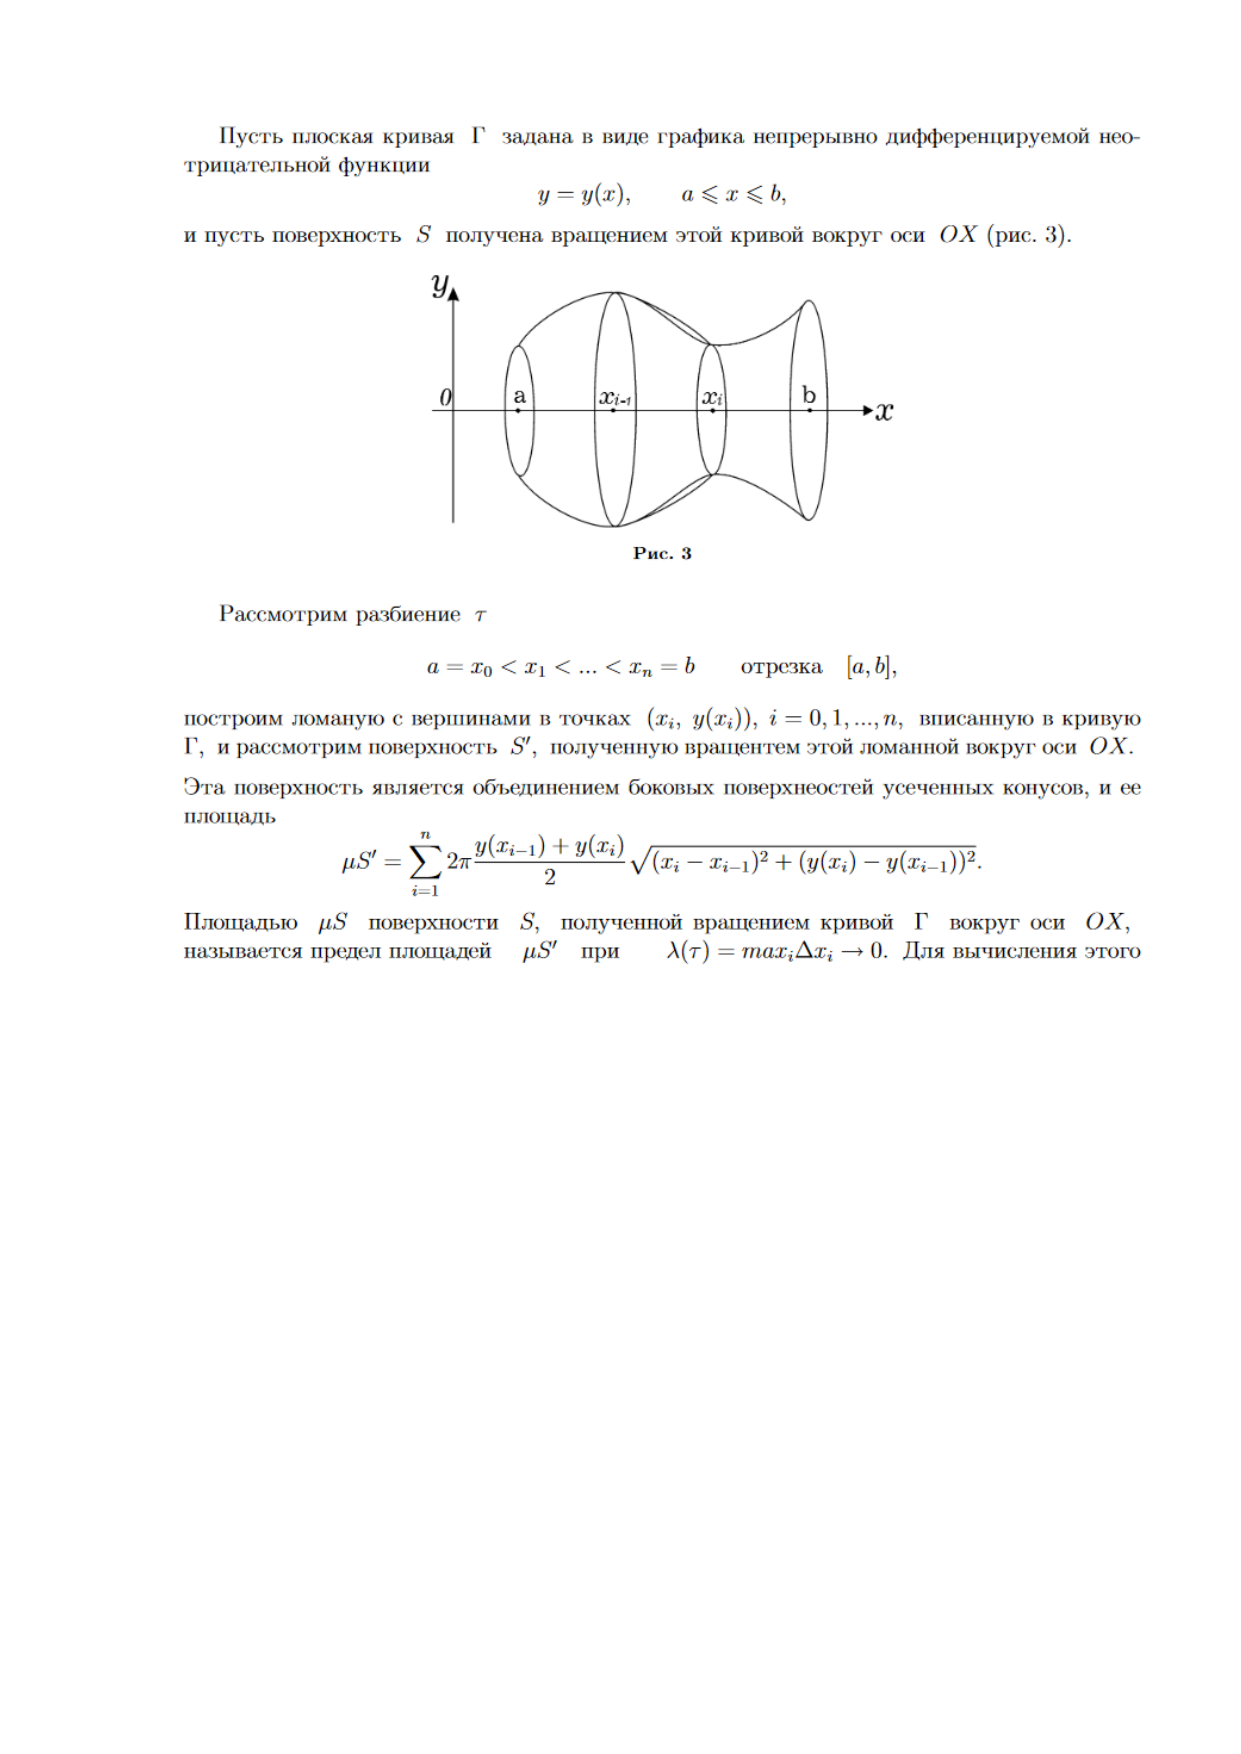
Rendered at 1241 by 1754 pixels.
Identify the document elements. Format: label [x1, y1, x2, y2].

picture [177, 118, 1152, 969]
